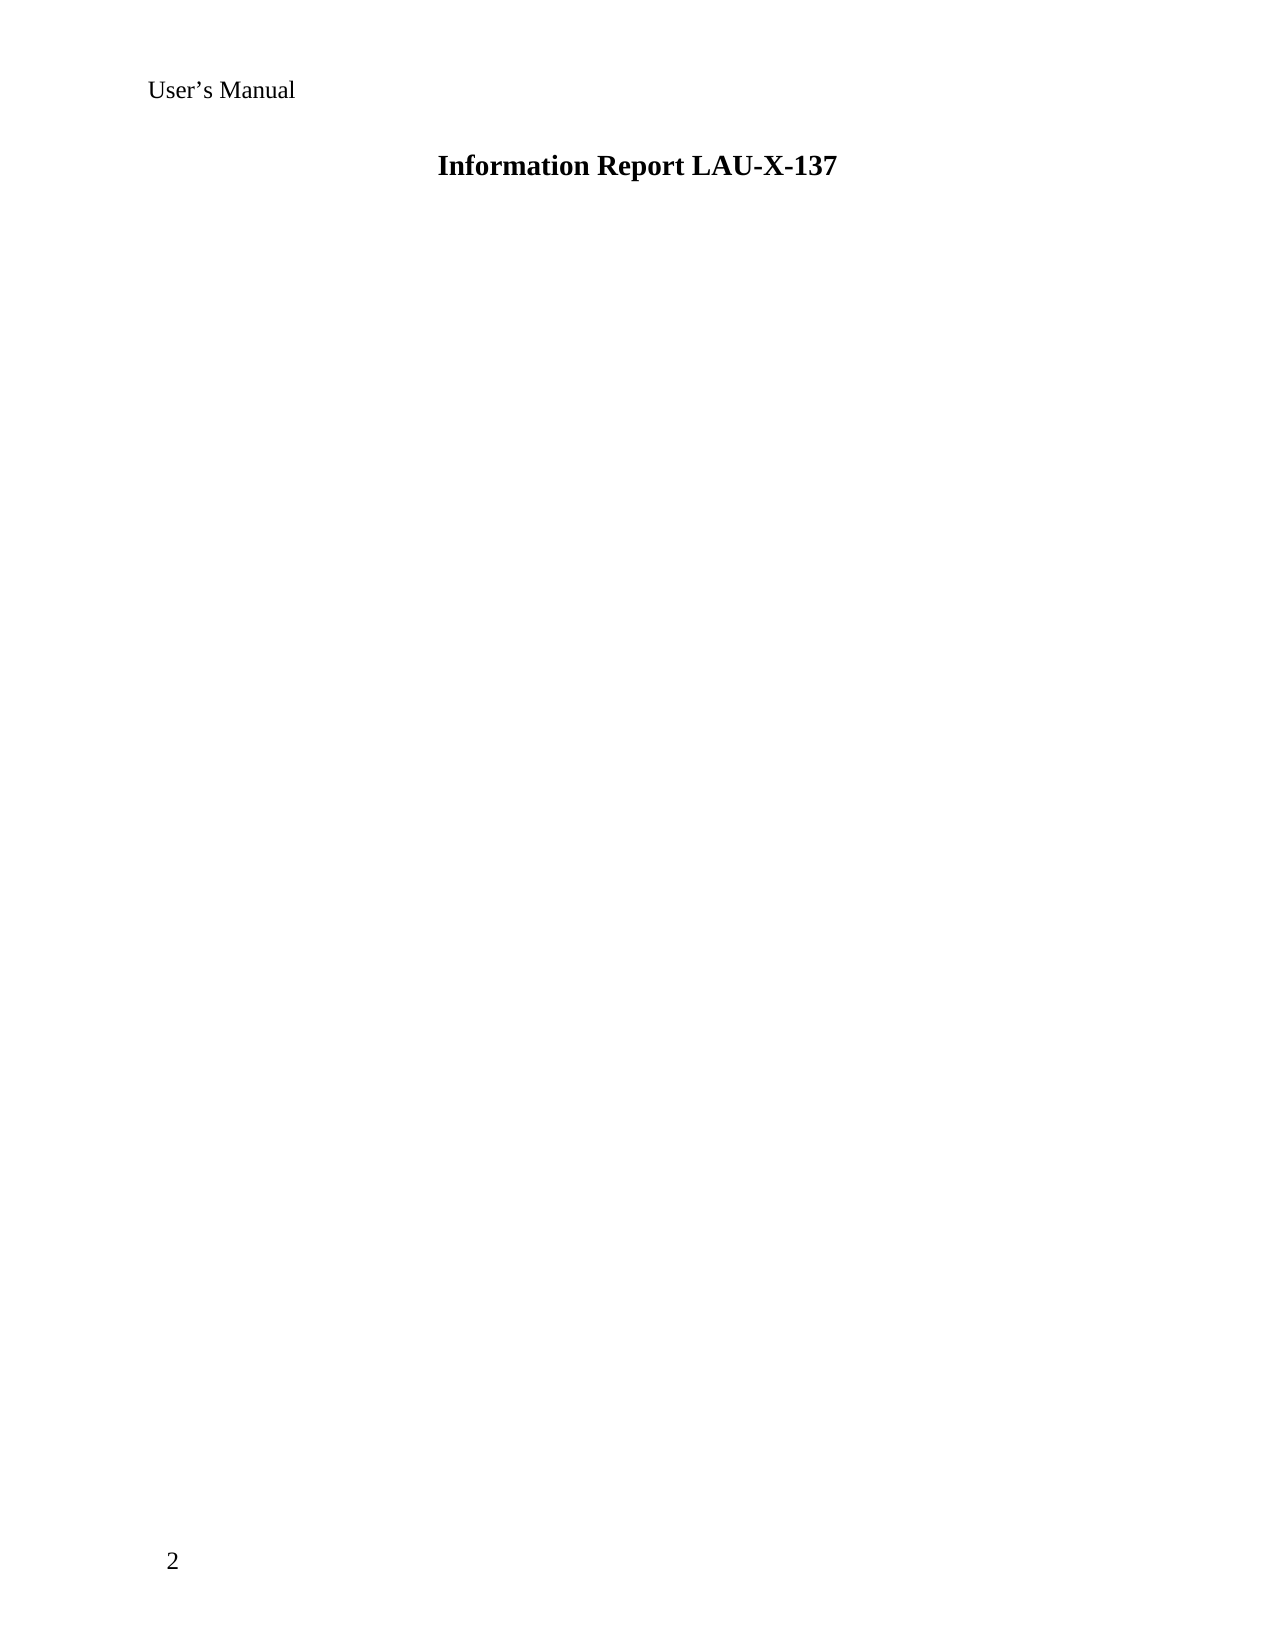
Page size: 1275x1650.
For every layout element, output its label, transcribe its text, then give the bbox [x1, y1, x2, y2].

text Information Report LAU-X-137 [148, 148, 1127, 181]
